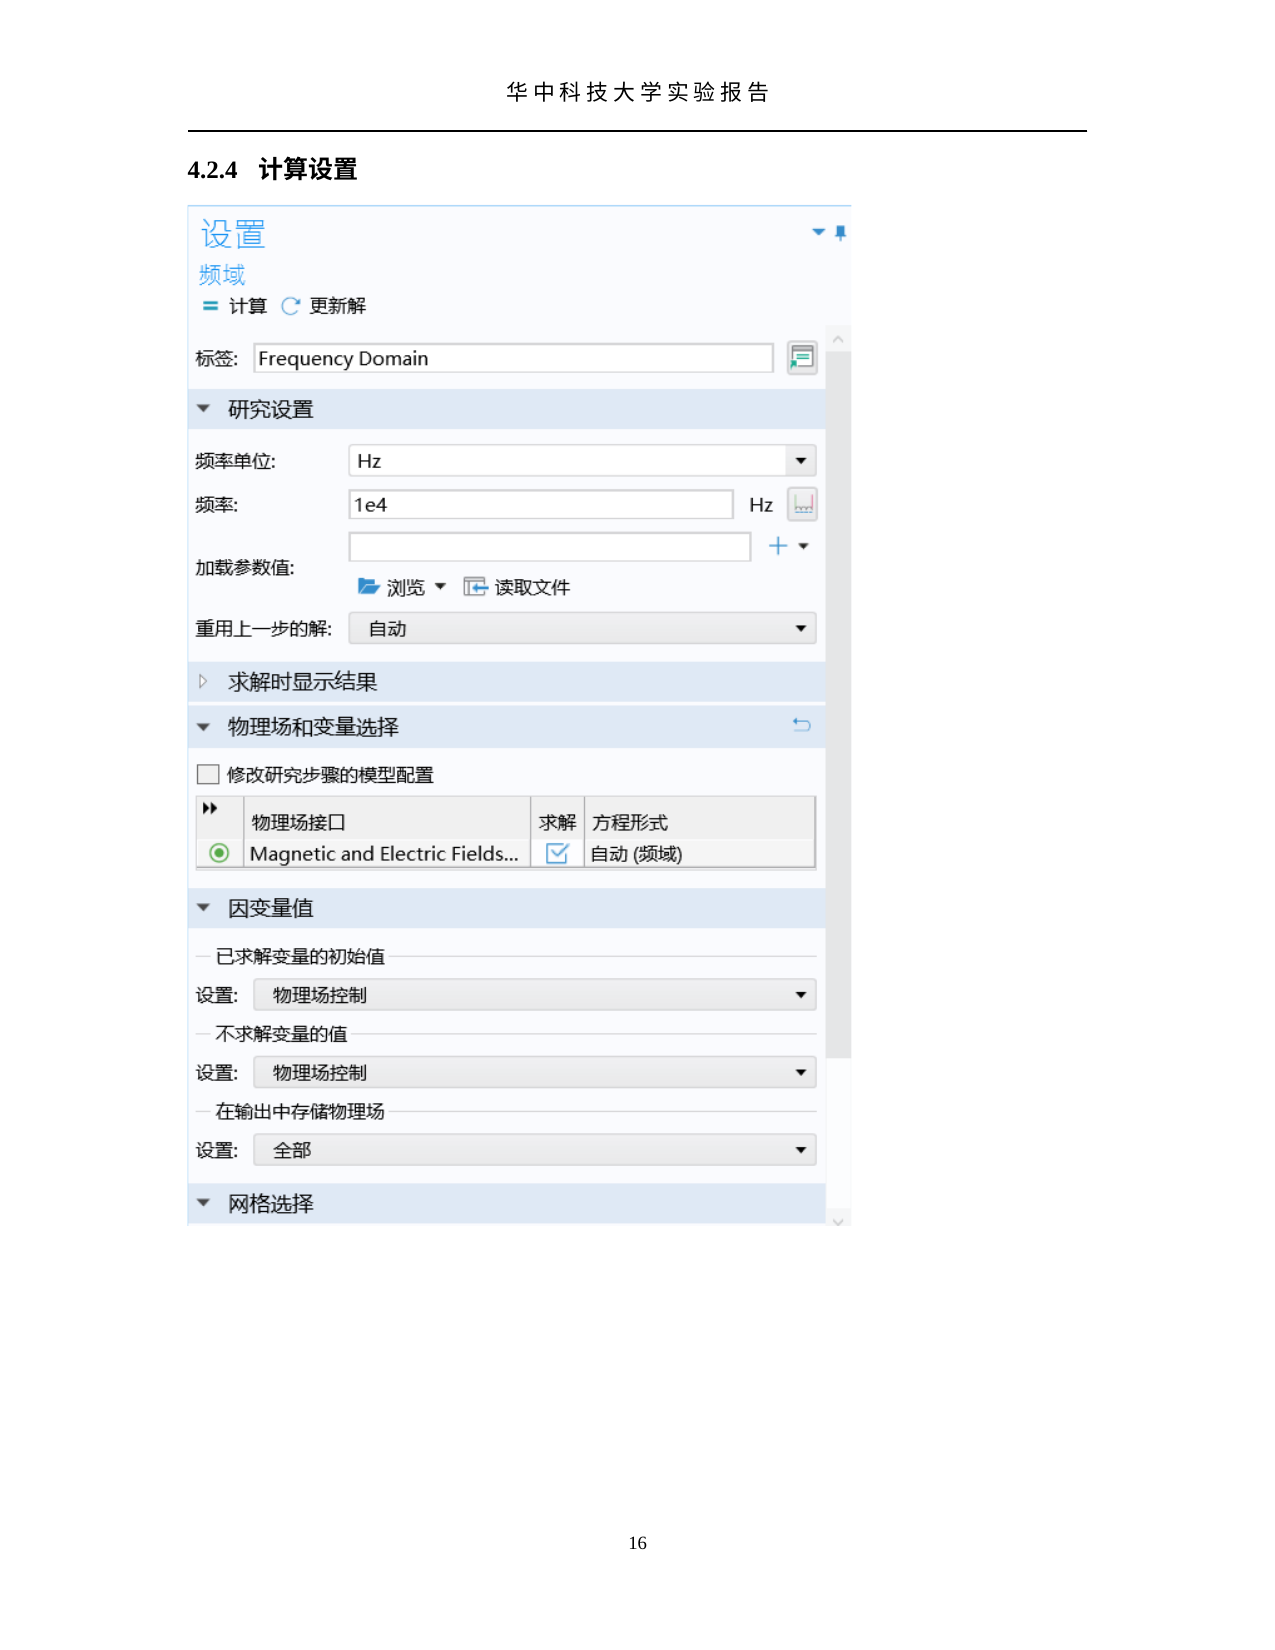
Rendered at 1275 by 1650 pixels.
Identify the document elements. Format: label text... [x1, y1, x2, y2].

picture [187, 204, 852, 1226]
subtitle 计算设置 [187, 150, 1087, 186]
